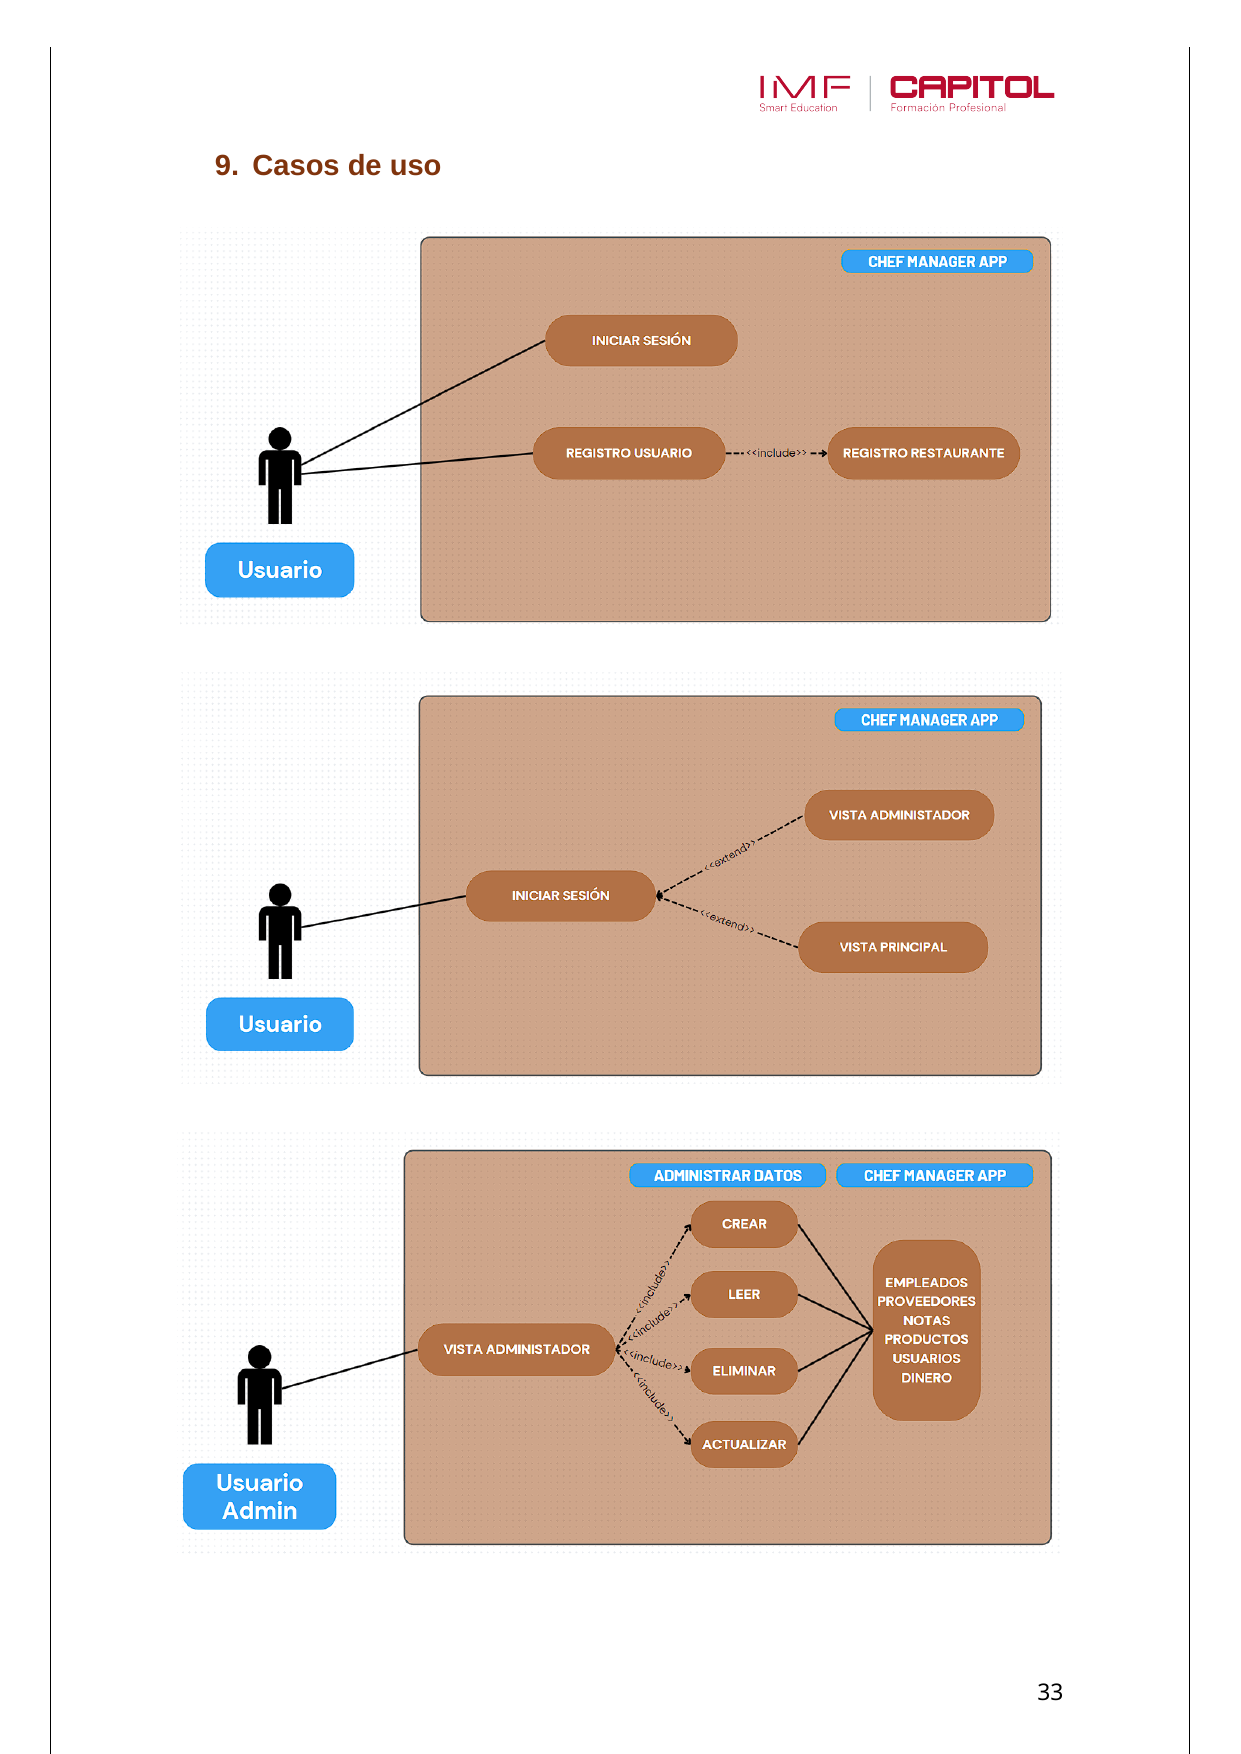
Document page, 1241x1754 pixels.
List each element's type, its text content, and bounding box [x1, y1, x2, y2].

picture [177, 1129, 1063, 1557]
list Casos de uso [214, 148, 1063, 181]
picture [177, 671, 1063, 1086]
picture [754, 47, 1064, 140]
picture [177, 227, 1063, 628]
